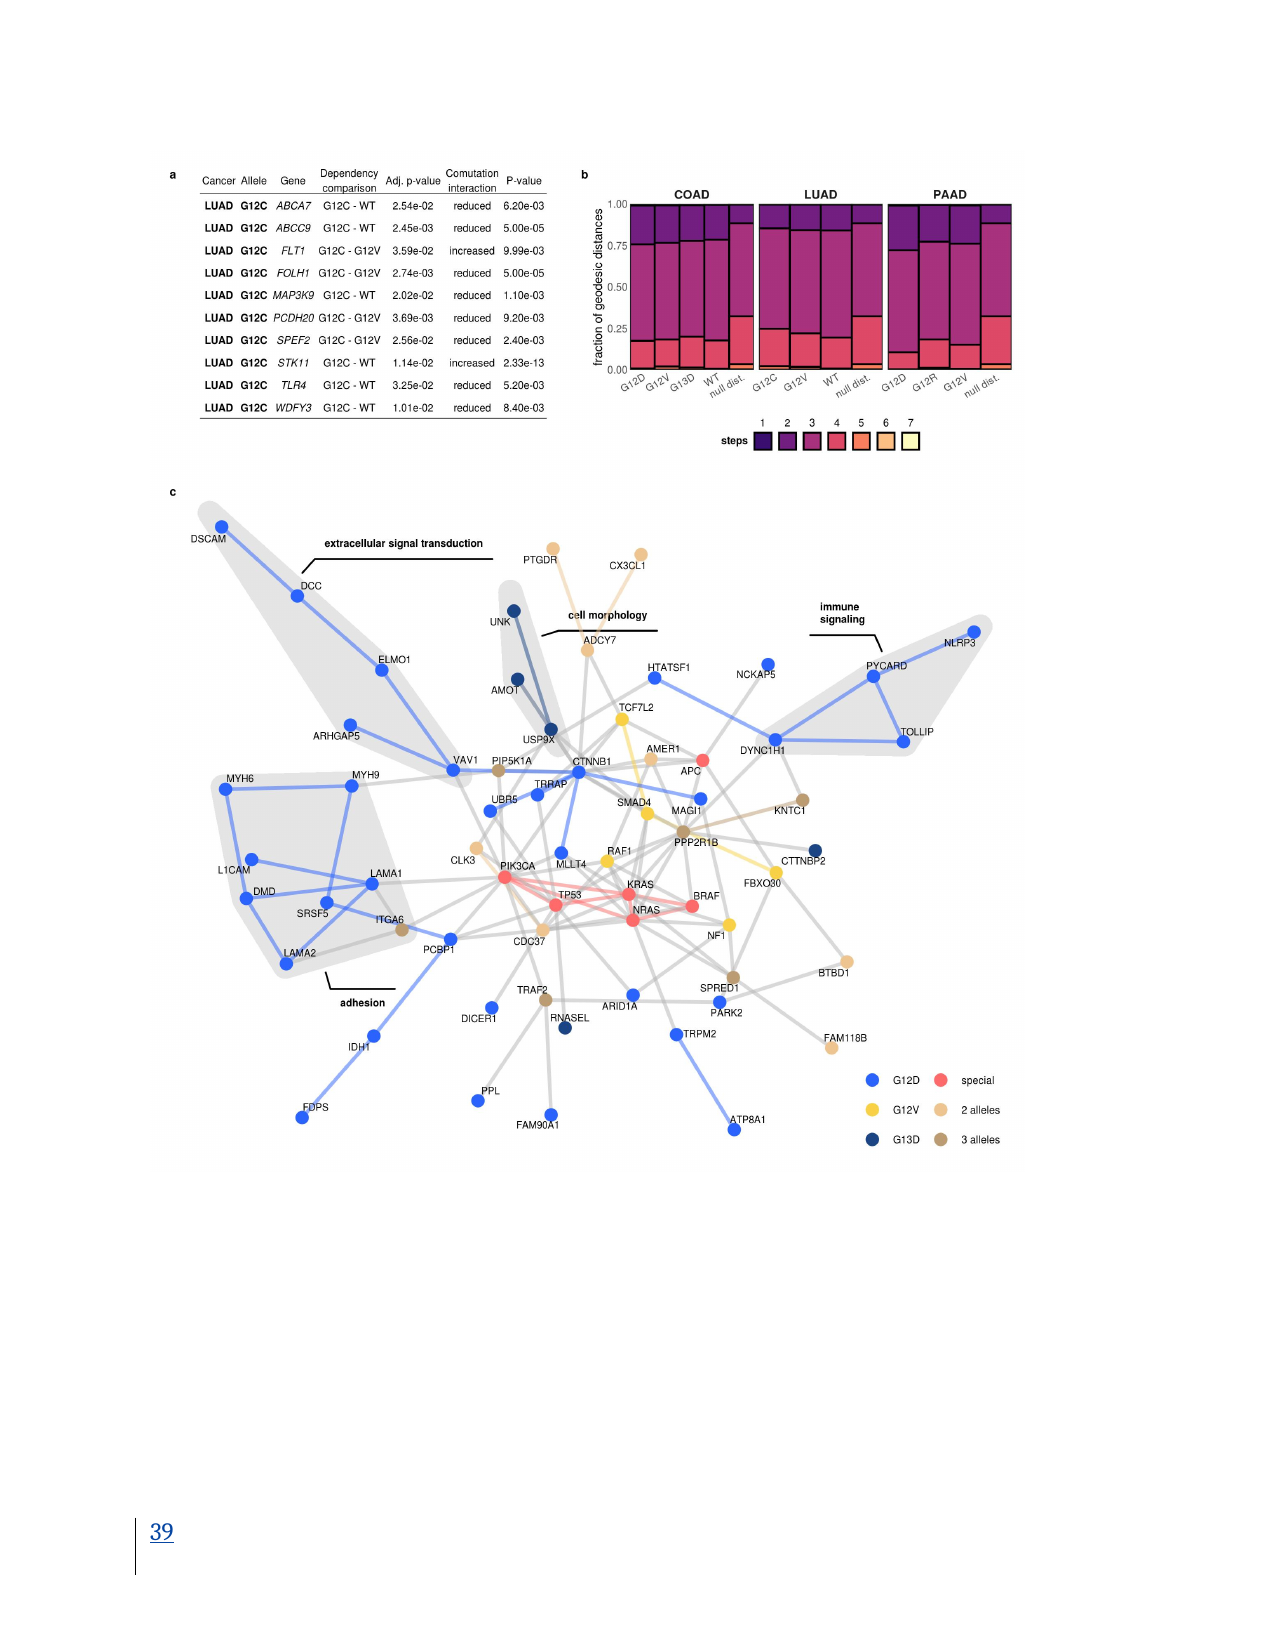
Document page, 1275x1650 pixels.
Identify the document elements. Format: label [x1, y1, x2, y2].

picture [150, 150, 1025, 1172]
